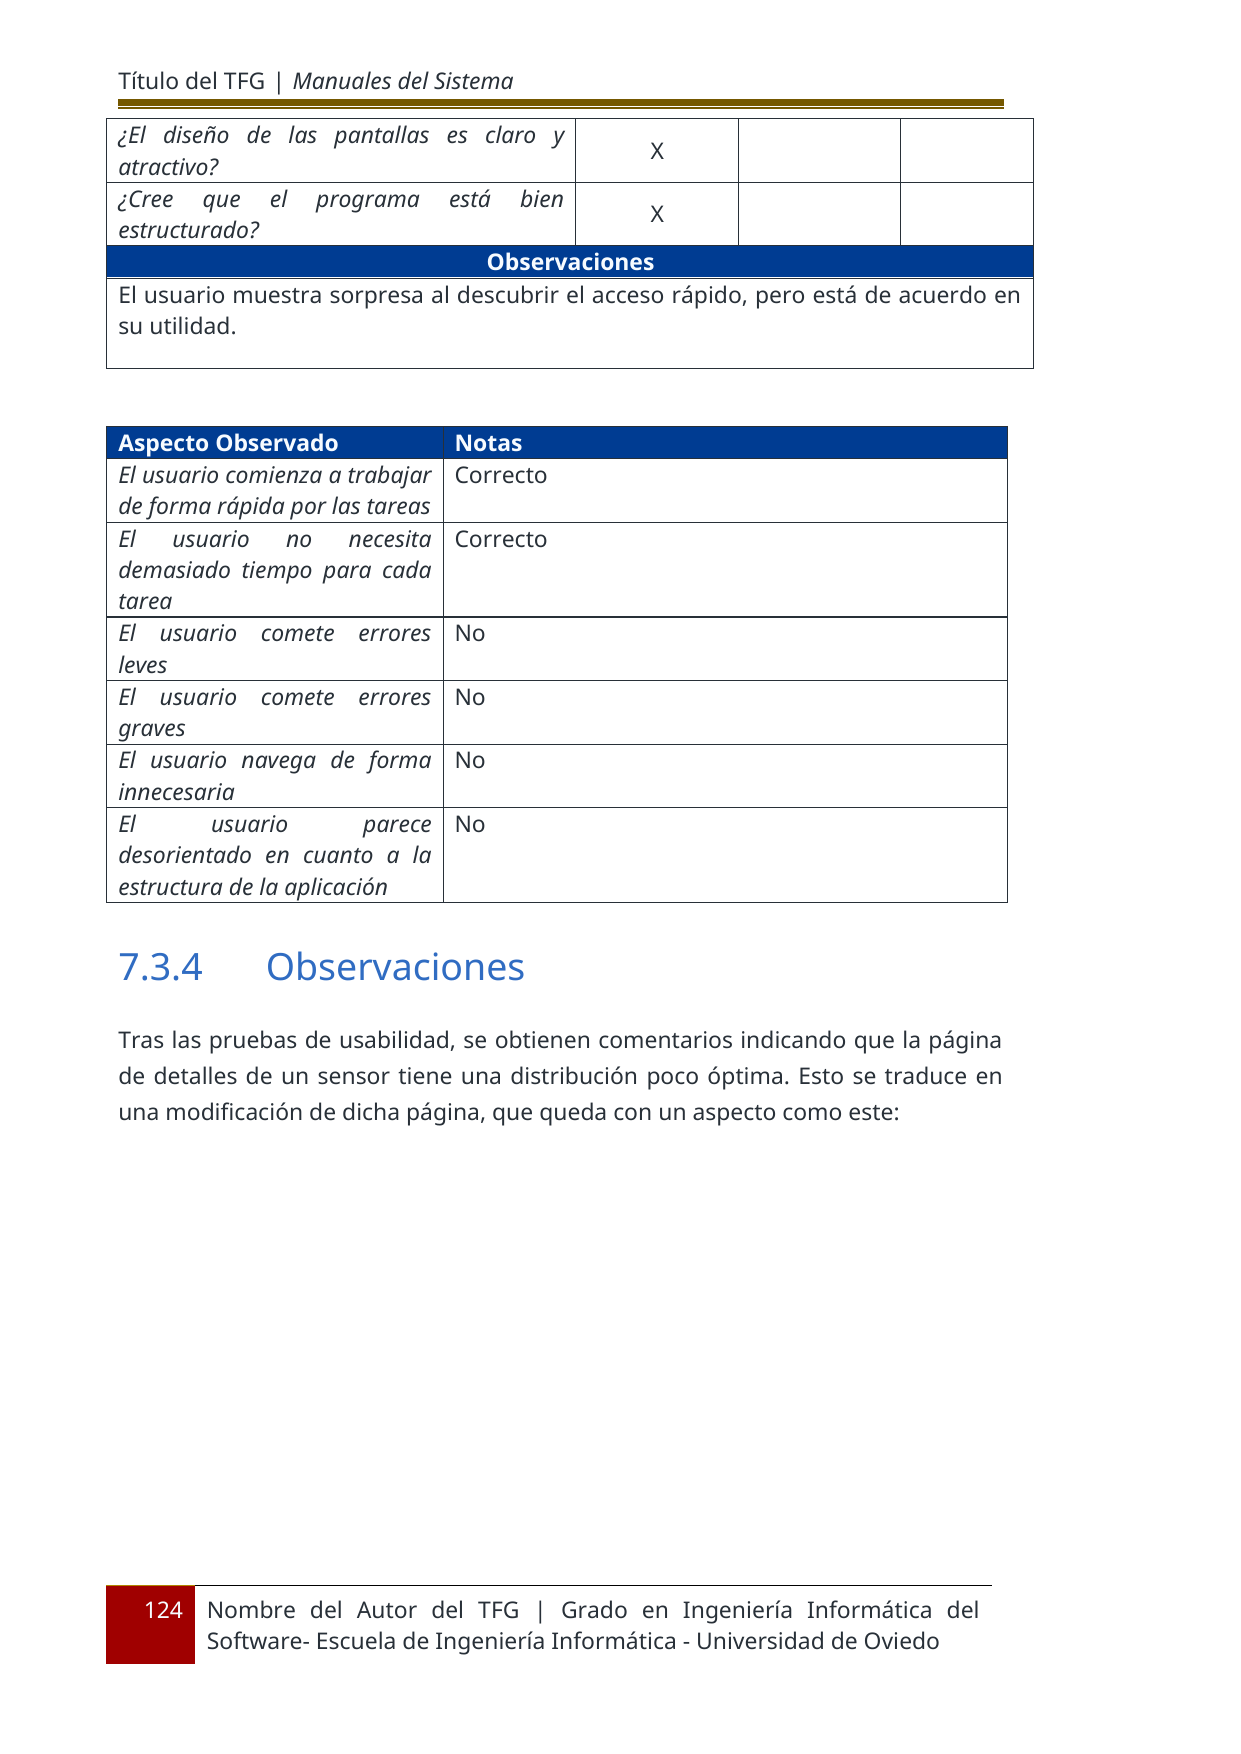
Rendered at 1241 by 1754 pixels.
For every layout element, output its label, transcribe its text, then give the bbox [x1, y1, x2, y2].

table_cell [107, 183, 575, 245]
subtitle Observaciones [118, 940, 1004, 991]
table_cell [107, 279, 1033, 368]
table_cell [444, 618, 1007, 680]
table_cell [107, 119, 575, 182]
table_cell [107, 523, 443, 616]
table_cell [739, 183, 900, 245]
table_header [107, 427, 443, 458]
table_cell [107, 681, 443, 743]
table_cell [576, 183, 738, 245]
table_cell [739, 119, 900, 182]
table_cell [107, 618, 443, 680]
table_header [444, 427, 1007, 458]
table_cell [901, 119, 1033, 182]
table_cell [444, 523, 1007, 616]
text Tras las pruebas de usabilidad, se obtienen comentarios indicando que la página de detalles de un sensor tiene una distribución poco óptima. Esto se traduce en una modificación de dicha página, que queda con un aspecto como este: [118, 1024, 1004, 1127]
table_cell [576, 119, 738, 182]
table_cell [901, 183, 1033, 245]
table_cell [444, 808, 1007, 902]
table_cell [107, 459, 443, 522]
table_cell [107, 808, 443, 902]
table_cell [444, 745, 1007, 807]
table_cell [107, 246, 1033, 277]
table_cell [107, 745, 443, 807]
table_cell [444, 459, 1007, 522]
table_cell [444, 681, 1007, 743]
